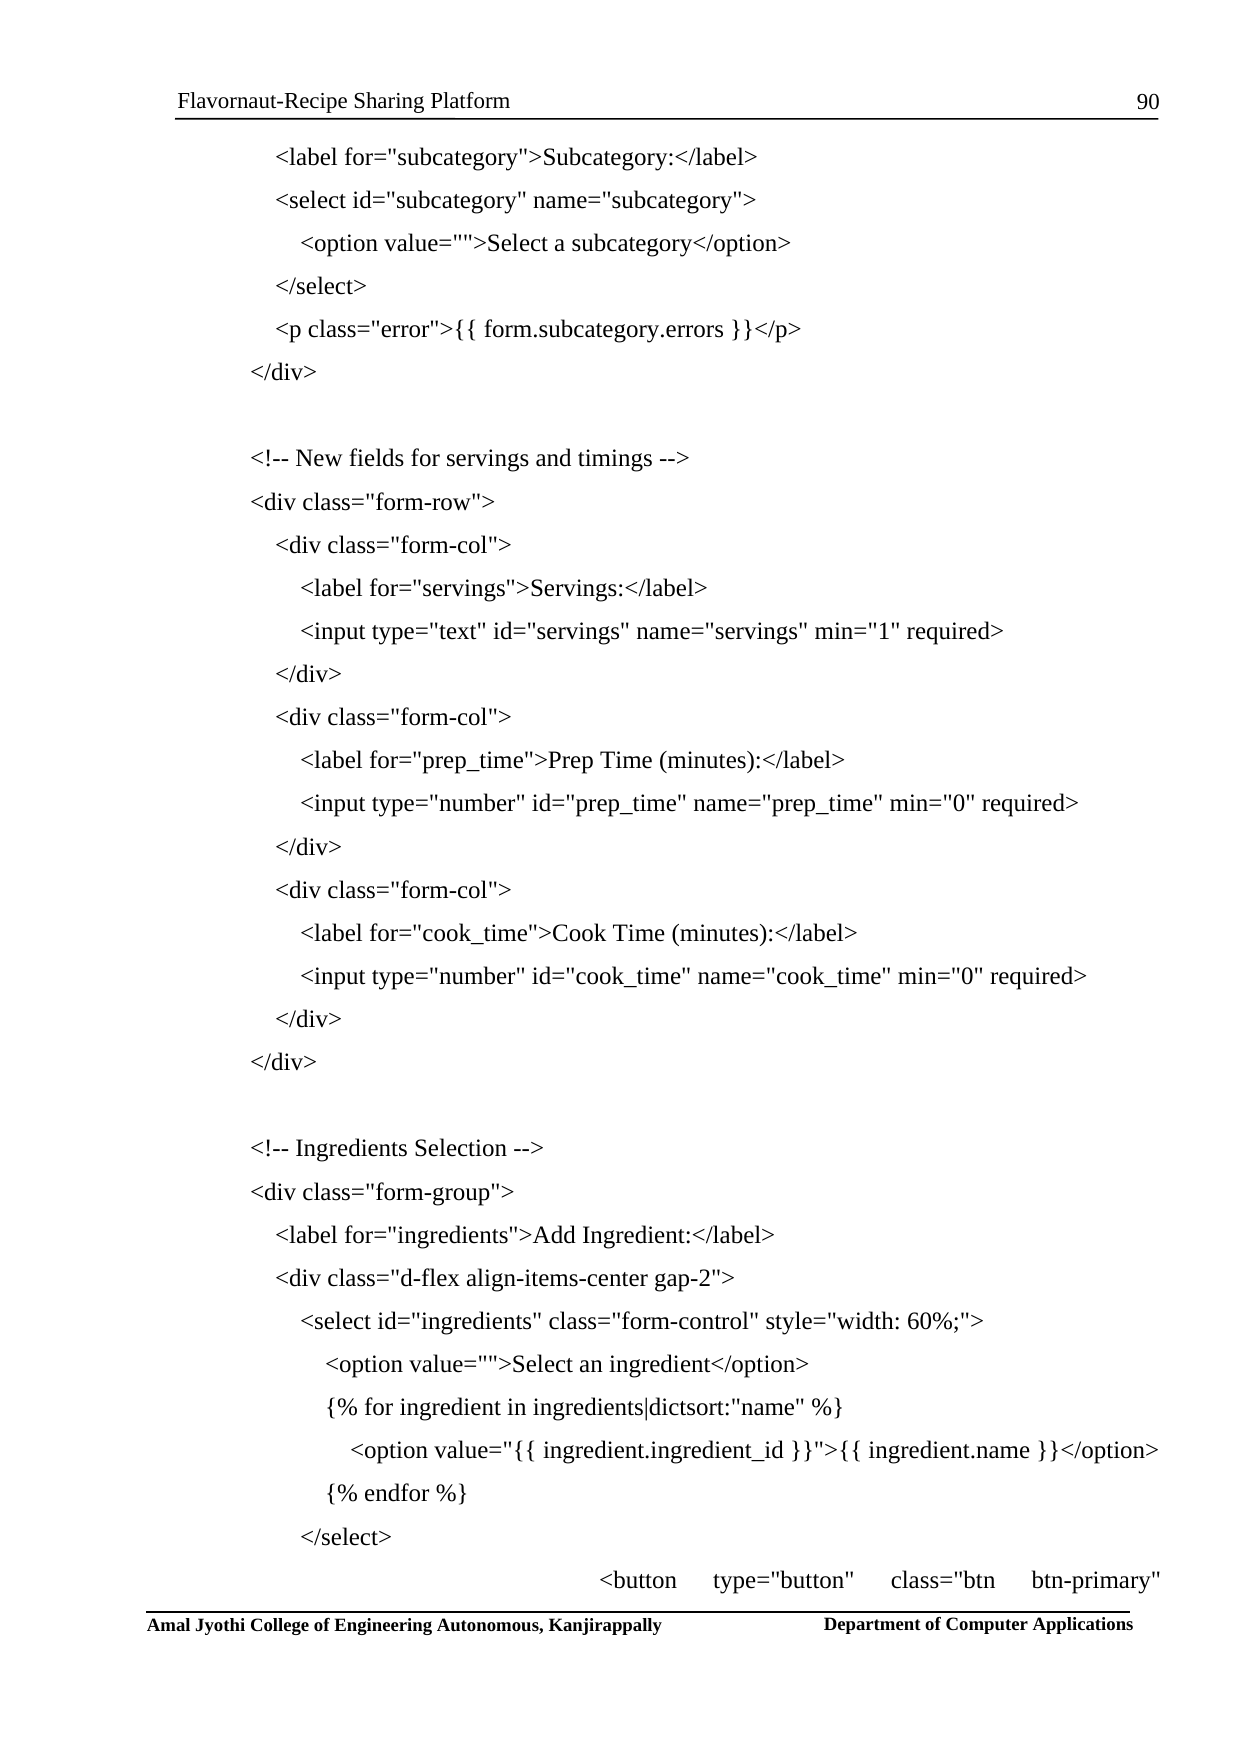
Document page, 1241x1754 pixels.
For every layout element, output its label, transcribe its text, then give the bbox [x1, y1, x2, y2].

text <input type="number" id="prep_time" name="prep_time" min="0" required> [175, 788, 1162, 817]
text </select> [175, 1522, 1162, 1550]
text <div class="d-flex align-items-center gap-2"> [175, 1263, 1162, 1292]
text <label for="subcategory">Subcategory:</label> [175, 142, 1162, 170]
text </div> [175, 357, 1162, 386]
text <input type="text" id="servings" name="servings" min="1" required> [175, 616, 1162, 645]
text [175, 1565, 1162, 1593]
text <input type="number" id="cook_time" name="cook_time" min="0" required> [175, 961, 1162, 990]
text {% endfor %} [175, 1478, 1162, 1507]
text <select id="ingredients" class="form-control" style="width: 60%;"> [175, 1306, 1162, 1335]
text {% for ingredient in ingredients|dictsort:"name" %} [175, 1392, 1162, 1421]
text <select id="subcategory" name="subcategory"> [175, 185, 1162, 213]
text <div class="form-row"> [175, 487, 1162, 515]
text <div class="form-col"> [175, 875, 1162, 903]
text <label for="prep_time">Prep Time (minutes):</label> [175, 745, 1162, 774]
text <div class="form-group"> [175, 1177, 1162, 1205]
text <option value="">Select an ingredient</option> [175, 1349, 1162, 1378]
text <label for="servings">Servings:</label> [175, 573, 1162, 602]
text </div> [175, 1004, 1162, 1033]
text <option value="">Select a subcategory</option> [175, 228, 1162, 257]
text </div> [175, 1047, 1162, 1076]
text </div> [175, 659, 1162, 688]
text </select> [175, 271, 1162, 300]
text <!-- New fields for servings and timings --> [175, 443, 1162, 472]
text <option value="{{ ingredient.ingredient_id }}">{{ ingredient.name }}</option> [175, 1435, 1162, 1464]
text <label for="cook_time">Cook Time (minutes):</label> [175, 918, 1162, 947]
text <div class="form-col"> [175, 702, 1162, 731]
text <label for="ingredients">Add Ingredient:</label> [175, 1220, 1162, 1248]
text <div class="form-col"> [175, 530, 1162, 558]
text <p class="error">{{ form.subcategory.errors }}</p> [175, 314, 1162, 343]
text <!-- Ingredients Selection --> [175, 1133, 1162, 1162]
text </div> [175, 832, 1162, 860]
